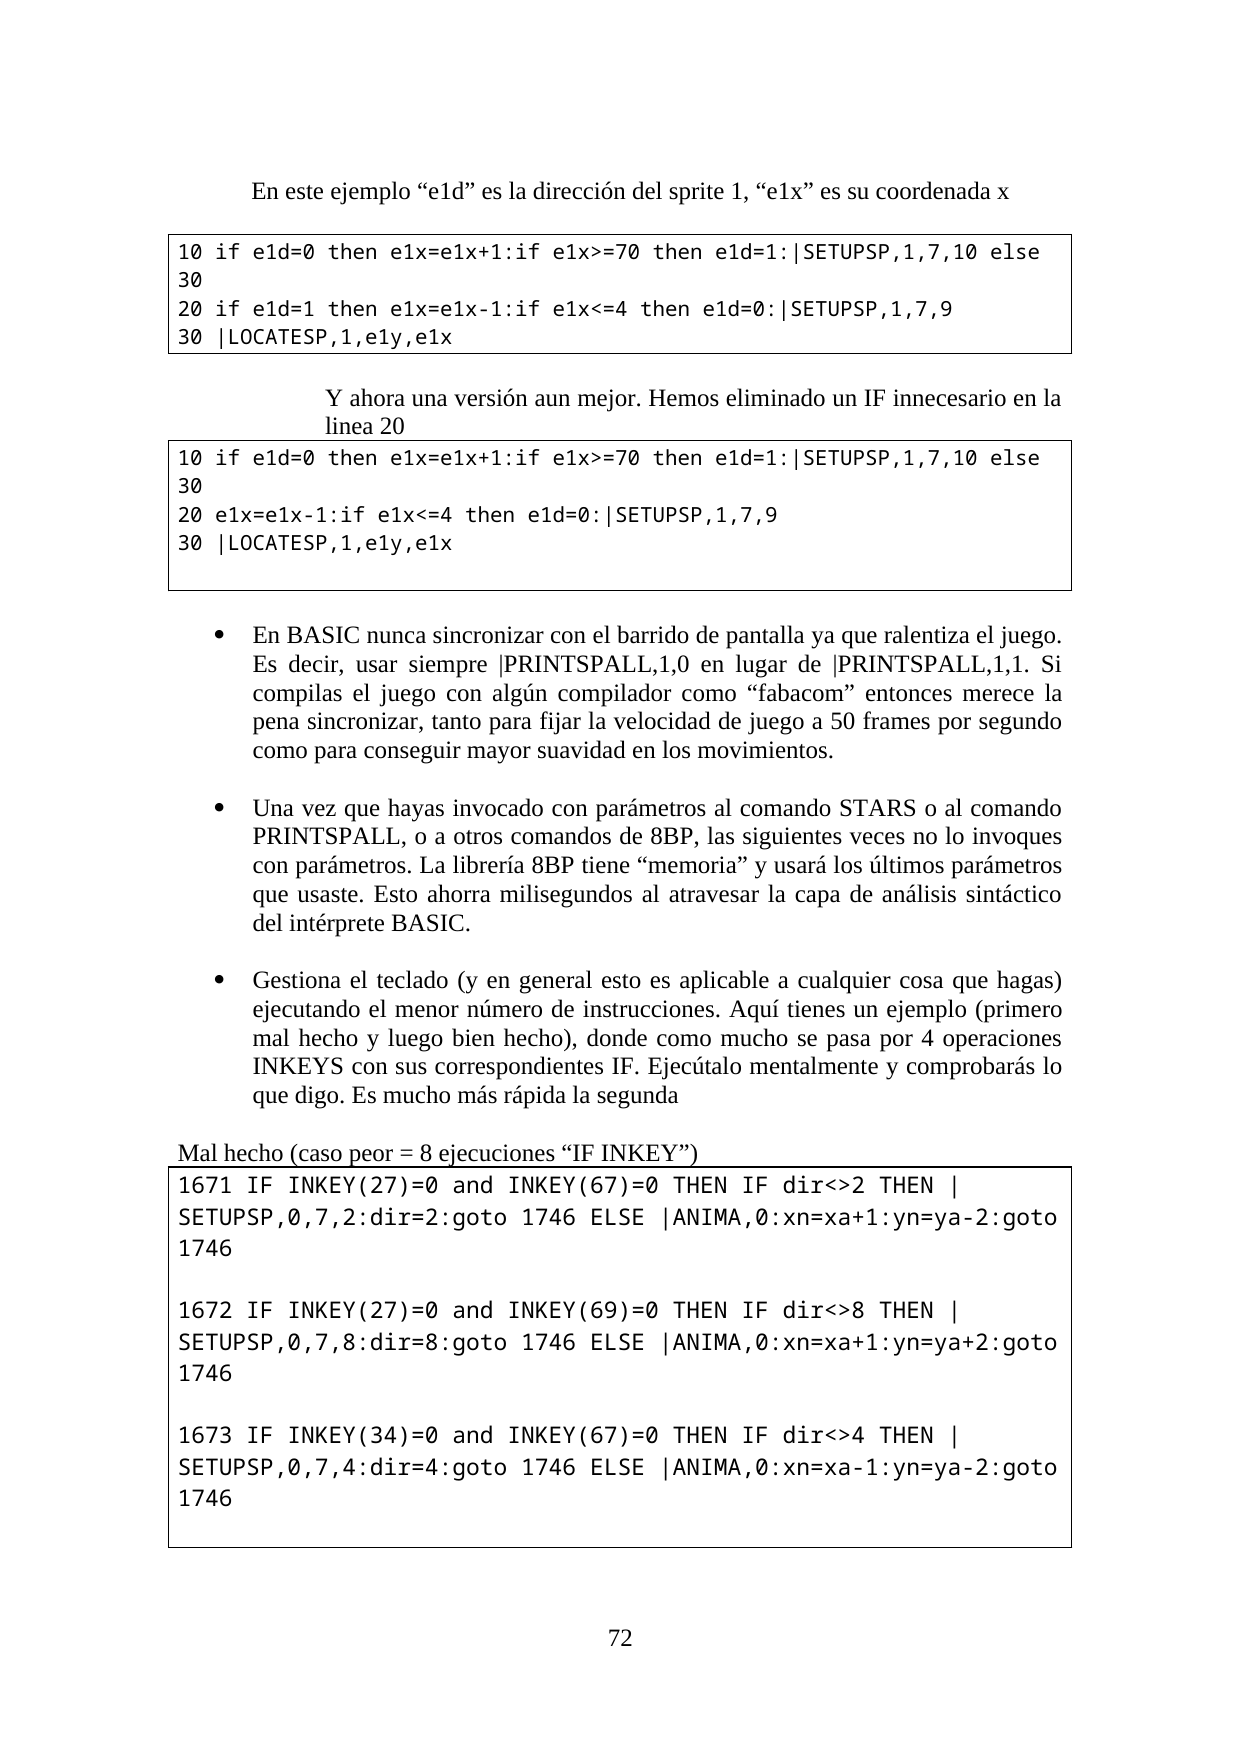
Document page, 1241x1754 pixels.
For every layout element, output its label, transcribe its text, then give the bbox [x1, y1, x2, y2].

text 10 if e1d=0 then e1x=e1x+1:if e1x>=70 then e1d=1:|SETUPSP,1,7,10 else 30 [169, 441, 1071, 500]
list Una vez que hayas invocado con parámetros al comando STARS o al comando PRINTSPALL, o a otros comandos de 8BP, las siguientes veces no lo invoques con parámetros. La librería 8BP tiene “memoria” y usará los últimos parámetros que usaste. Esto ahorra milisegundos al atravesar la capa de análisis sintáctico del intérprete BASIC. [215, 793, 1063, 936]
text Mal hecho (caso peor = 8 ejecuciones “IF INKEY”) [177, 1138, 1063, 1166]
text 30 |LOCATESP,1,e1y,e1x [177, 528, 1063, 557]
text 1671 IF INKEY(27)=0 and INKEY(67)=0 THEN IF dir<>2 THEN |SETUPSP,0,7,2:dir=2:goto 1746 ELSE |ANIMA,0:xn=xa+1:yn=ya-2:goto 1746 [169, 1168, 1071, 1263]
text 1673 IF INKEY(34)=0 and INKEY(67)=0 THEN IF dir<>4 THEN |SETUPSP,0,7,4:dir=4:goto 1746 ELSE |ANIMA,0:xn=xa-1:yn=ya-2:goto 1746 [177, 1419, 1063, 1513]
list Gestiona el teclado (y en general esto es aplicable a cualquier cosa que hagas) ejecutando el menor número de instrucciones. Aquí tienes un ejemplo (primero mal hecho y luego bien hecho), donde como mucho se pasa por 4 operaciones INKEYS con sus correspondientes IF. Ejecútalo mentalmente y comprobarás lo que digo. Es mucho más rápida la segunda [215, 965, 1063, 1109]
text 20 e1x=e1x-1:if e1x<=4 then e1d=0:|SETUPSP,1,7,9 [177, 500, 1063, 528]
text En este ejemplo “e1d” es la dirección del sprite 1, “e1x” es su coordenada x [251, 176, 1063, 205]
text 20 if e1d=1 then e1x=e1x-1:if e1x<=4 then e1d=0:|SETUPSP,1,7,9 [177, 294, 1063, 319]
text 30 |LOCATESP,1,e1y,e1x [169, 319, 1071, 353]
text 10 if e1d=0 then e1x=e1x+1:if e1x>=70 then e1d=1:|SETUPSP,1,7,10 else 30 [169, 235, 1071, 294]
text Y ahora una versión aun mejor. Hemos eliminado un IF innecesario en la linea 20 [325, 383, 1063, 440]
list En BASIC nunca sincronizar con el barrido de pantalla ya que ralentiza el juego. Es decir, usar siempre |PRINTSPALL,1,0 en lugar de |PRINTSPALL,1,1. Si compilas el juego con algún compilador como “fabacom” entonces merece la pena sincronizar, tanto para fijar la velocidad de juego a 50 frames por segundo como para conseguir mayor suavidad en los movimientos. [215, 620, 1063, 764]
text 1672 IF INKEY(27)=0 and INKEY(69)=0 THEN IF dir<>8 THEN |SETUPSP,0,7,8:dir=8:goto 1746 ELSE |ANIMA,0:xn=xa+1:yn=ya+2:goto 1746 [177, 1294, 1063, 1388]
